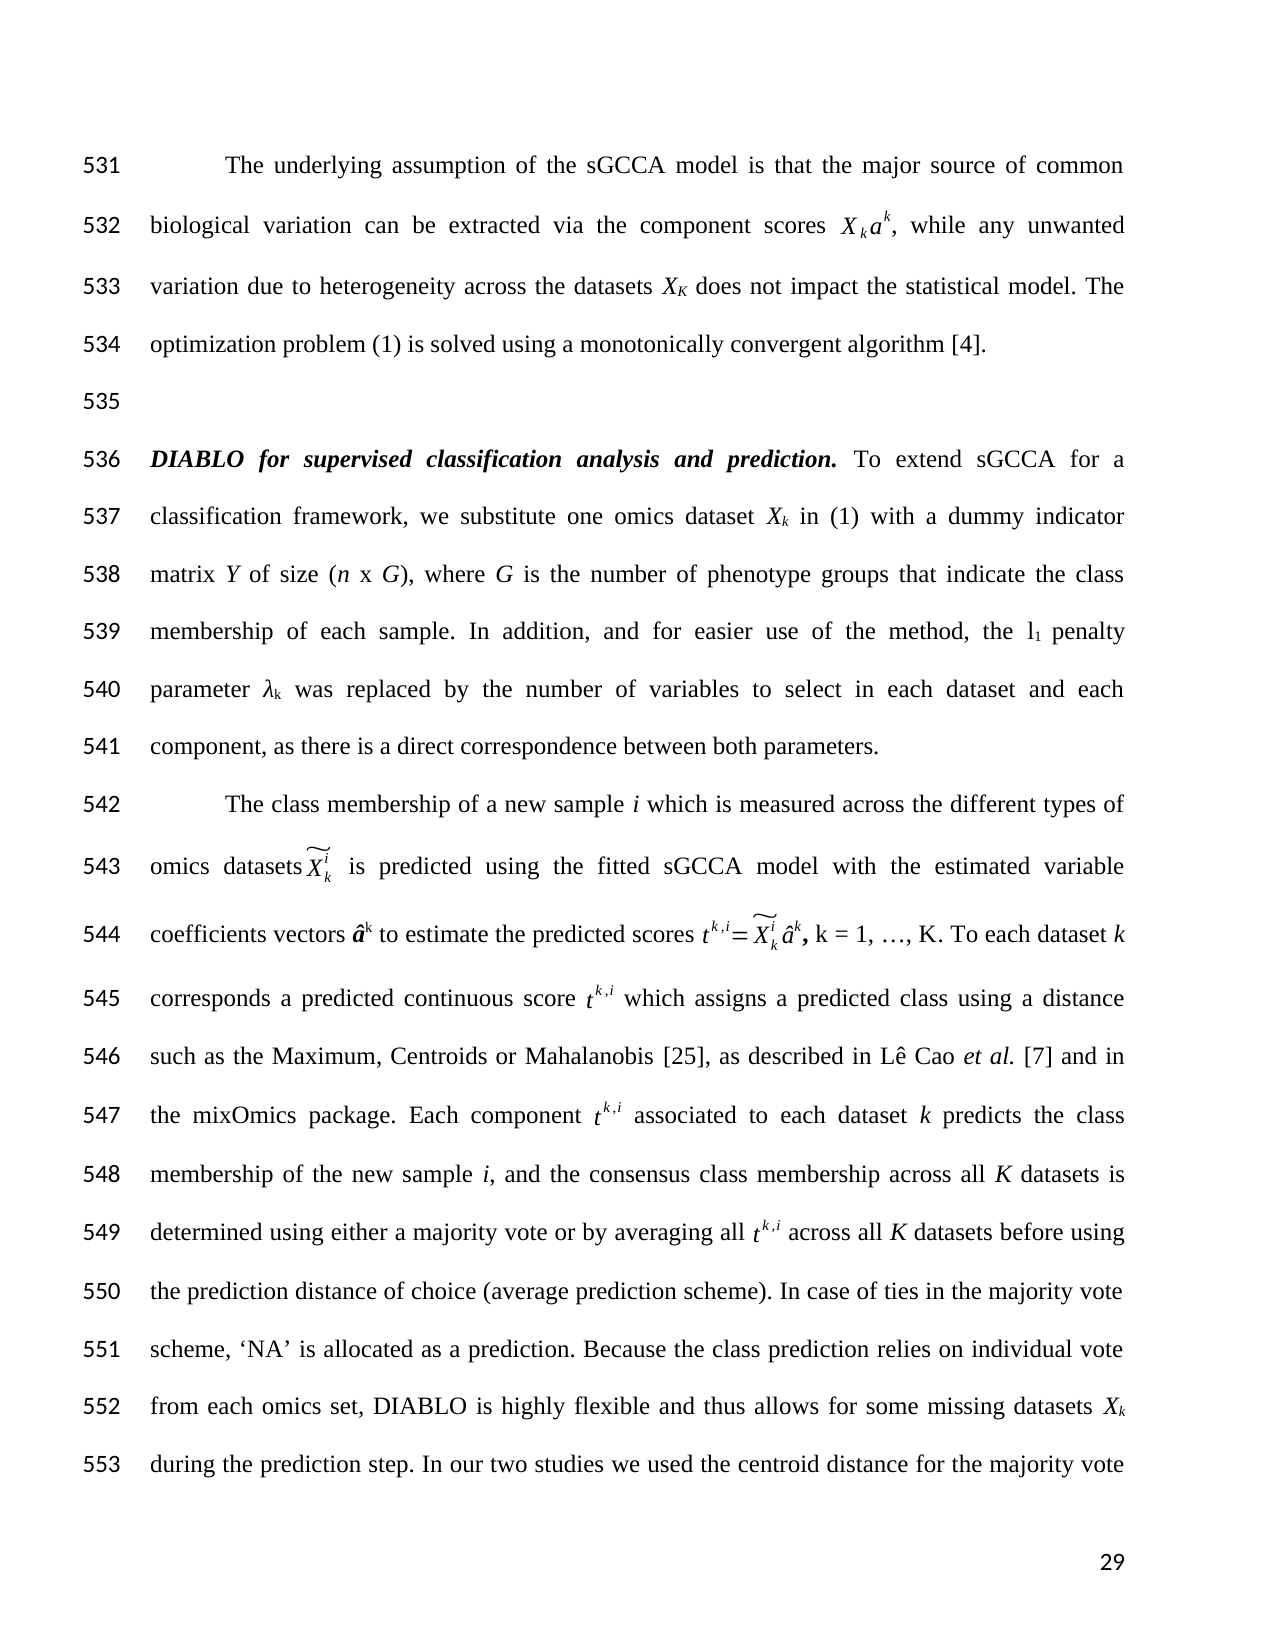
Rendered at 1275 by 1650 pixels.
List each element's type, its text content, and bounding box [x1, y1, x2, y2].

text The underlying assumption of the sGCCA model is that the major source of common biological variation can be extracted via the component scores , while any unwanted variation due to heterogeneity across the datasets XK does not impact the statistical model. The optimization problem (1) is solved using a monotonically convergent algorithm [4]. [150, 150, 1125, 357]
text DIABLO for supervised classification analysis and prediction. To extend sGCCA for a classification framework, we substitute one omics dataset Xk in (1) with a dummy indicator matrix Y of size (n x G), where G is the number of phenotype groups that indicate the class membership of each sample. In addition, and for easier use of the method, the l1 penalty parameter λk was replaced by the number of variables to select in each dataset and each component, as there is a direct correspondence between both parameters. [150, 444, 1125, 760]
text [150, 789, 1125, 1477]
